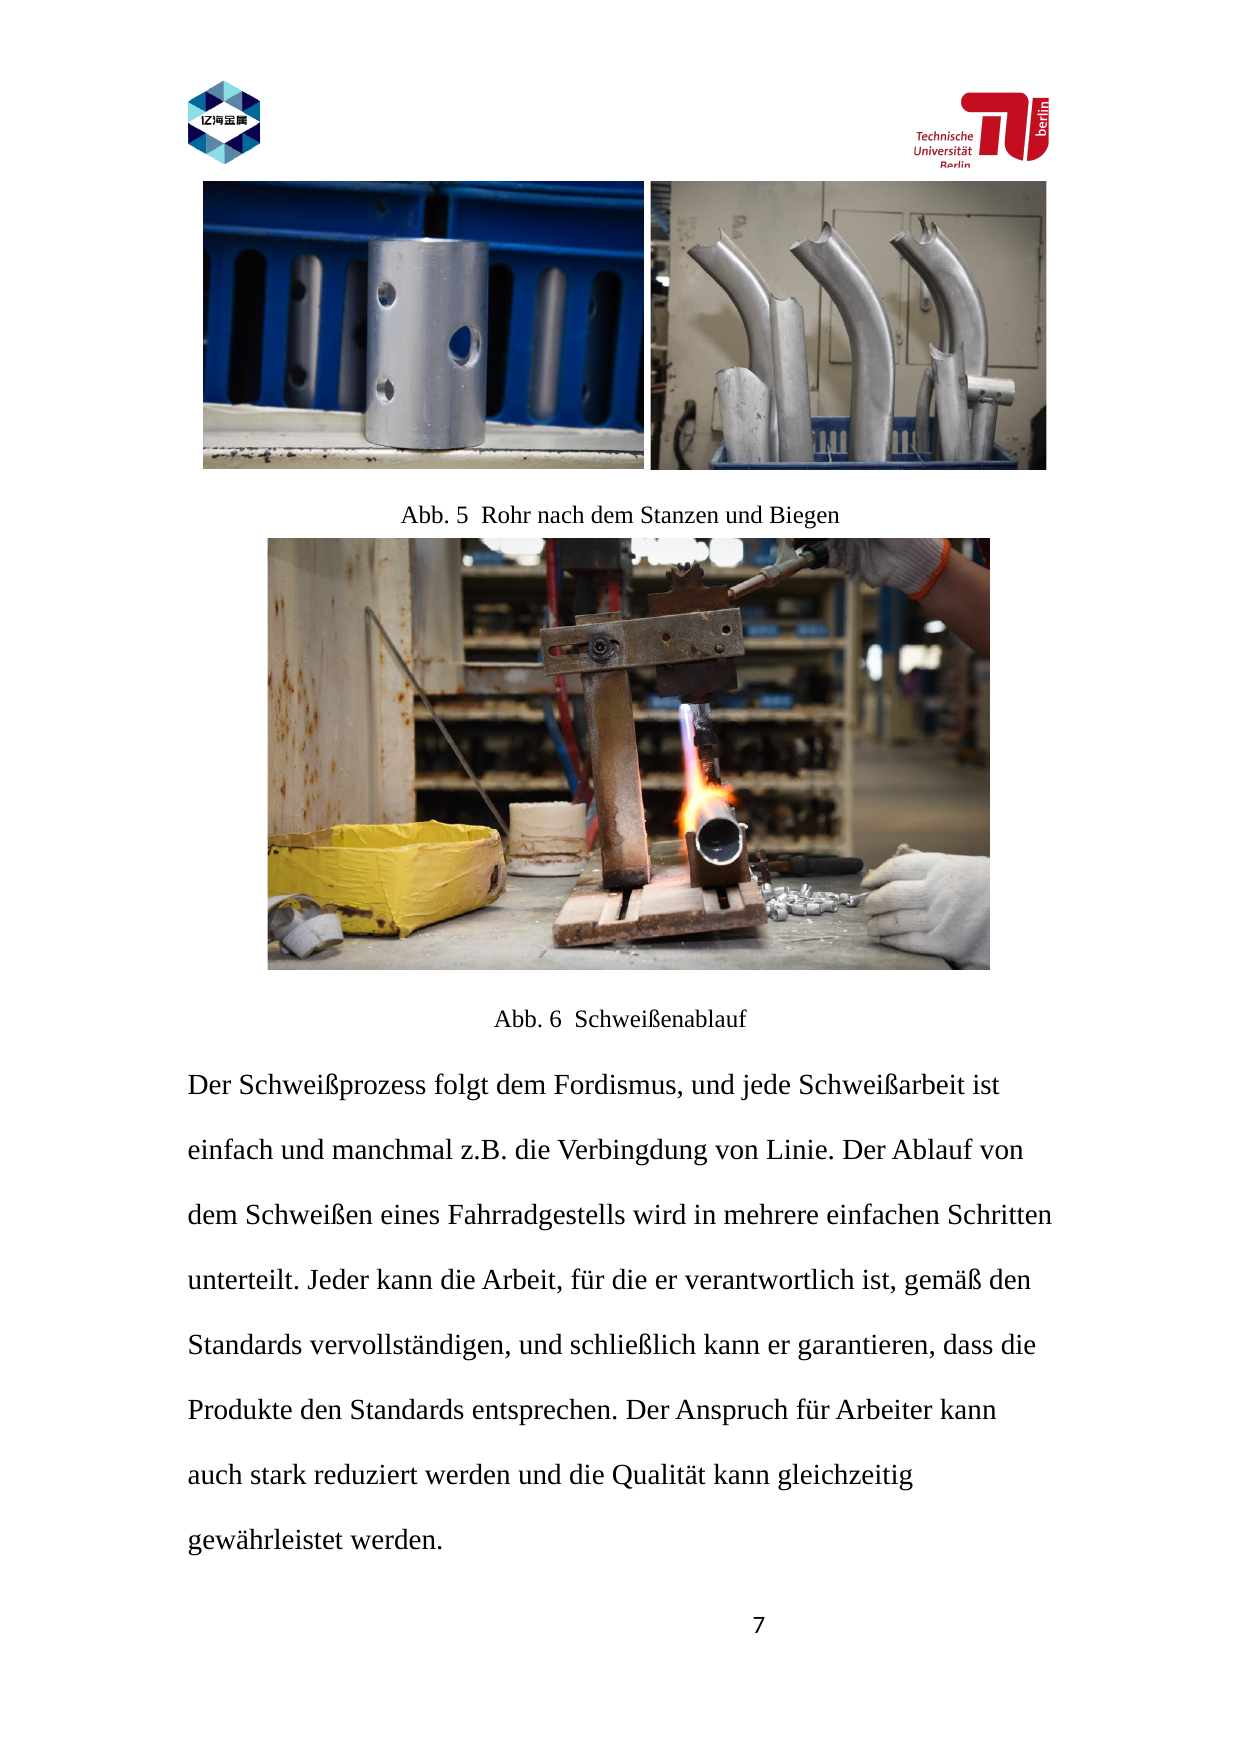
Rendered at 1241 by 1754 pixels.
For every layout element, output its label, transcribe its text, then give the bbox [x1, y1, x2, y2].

picture [914, 92, 1049, 168]
picture [267, 538, 990, 970]
picture [650, 181, 1047, 470]
text Der Schweißprozess folgt dem Fordismus, und jede Schweißarbeit ist einfach und manchmal z.B. die Verbingdung von Linie. Der Ablauf von dem Schweißen eines Fahrradgestells wird in mehrere einfachen Schritten unterteilt. Jeder kann die Arbeit, für die er verantwortlich ist, gemäß den Standards vervollständigen, und schließlich kann er garantieren, dass die Produkte den Standards entsprechen. Der Anspruch für Arbeiter kann auch stark reduziert werden und die Qualität kann gleichzeitig gewährleistet werden. [187, 1051, 1053, 1571]
picture [187, 80, 260, 164]
picture [203, 181, 644, 469]
